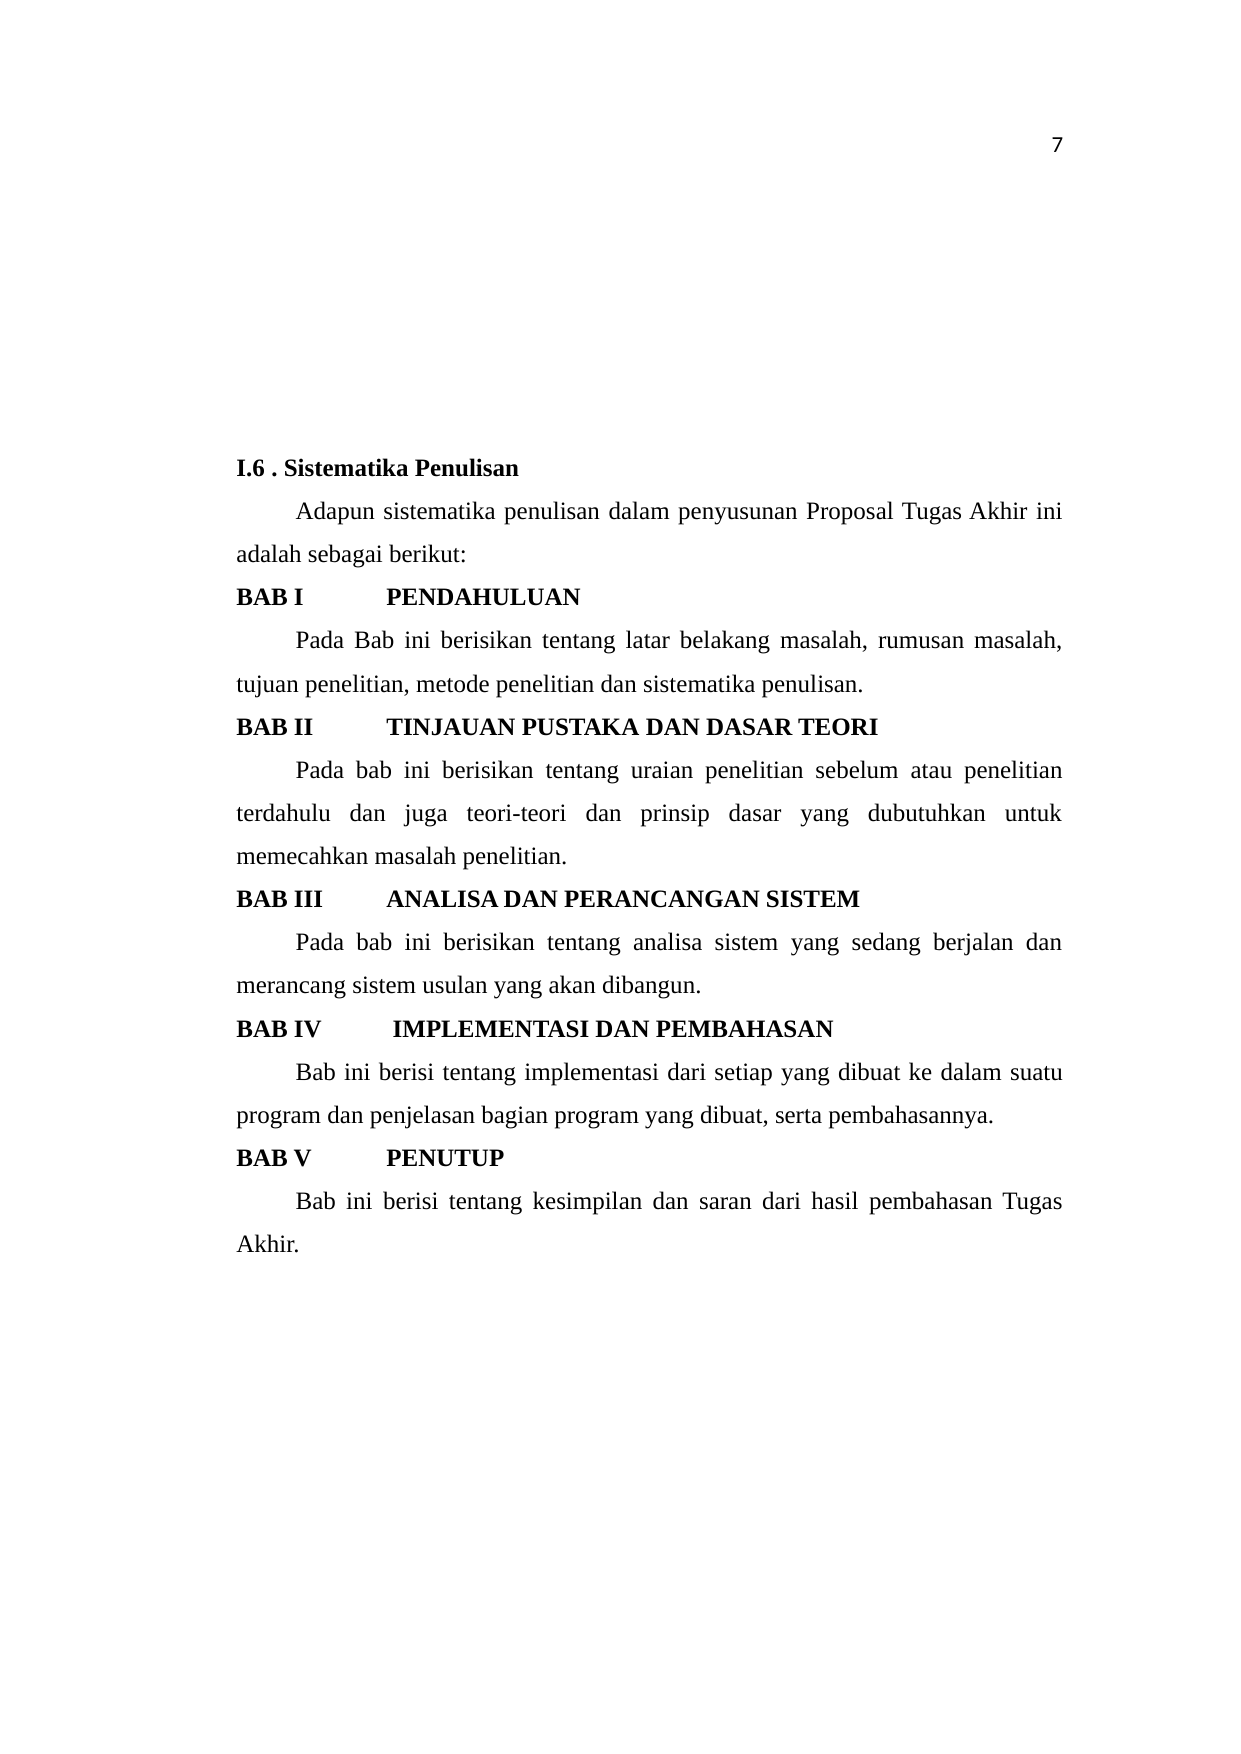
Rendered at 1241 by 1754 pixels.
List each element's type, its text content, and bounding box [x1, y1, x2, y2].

text Pada bab ini berisikan tentang analisa sistem yang sedang berjalan dan merancang sistem usulan yang akan dibangun. [236, 927, 1063, 999]
text BAB V PENUTUP [236, 1143, 1063, 1172]
list Pada bab ini berisikan tentang uraian penelitian sebelum atau penelitian terdahulu dan juga teori-teori dan prinsip dasar yang dubutuhkan untuk memecahkan masalah penelitian. [236, 755, 1063, 870]
list Adapun sistematika penulisan dalam penyusunan Proposal Tugas Akhir ini adalah sebagai berikut: [236, 496, 1063, 568]
list BAB I PENDAHULUAN [236, 582, 1063, 611]
text Bab ini berisi tentang implementasi dari setiap yang dibuat ke dalam suatu program dan penjelasan bagian program yang dibuat, serta pembahasannya. [236, 1057, 1063, 1129]
text Bab ini berisi tentang kesimpilan dan saran dari hasil pembahasan Tugas Akhir. [236, 1186, 1063, 1258]
subtitle . Sistematika Penulisan [236, 453, 1063, 482]
list Pada Bab ini berisikan tentang latar belakang masalah, rumusan masalah, tujuan penelitian, metode penelitian dan sistematika penulisan. [236, 626, 1063, 697]
text BAB III ANALISA DAN PERANCANGAN SISTEM [236, 884, 1063, 913]
list BAB II TINJAUAN PUSTAKA DAN DASAR TEORI [236, 712, 1063, 741]
text BAB IV IMPLEMENTASI DAN PEMBAHASAN [236, 1014, 1063, 1042]
